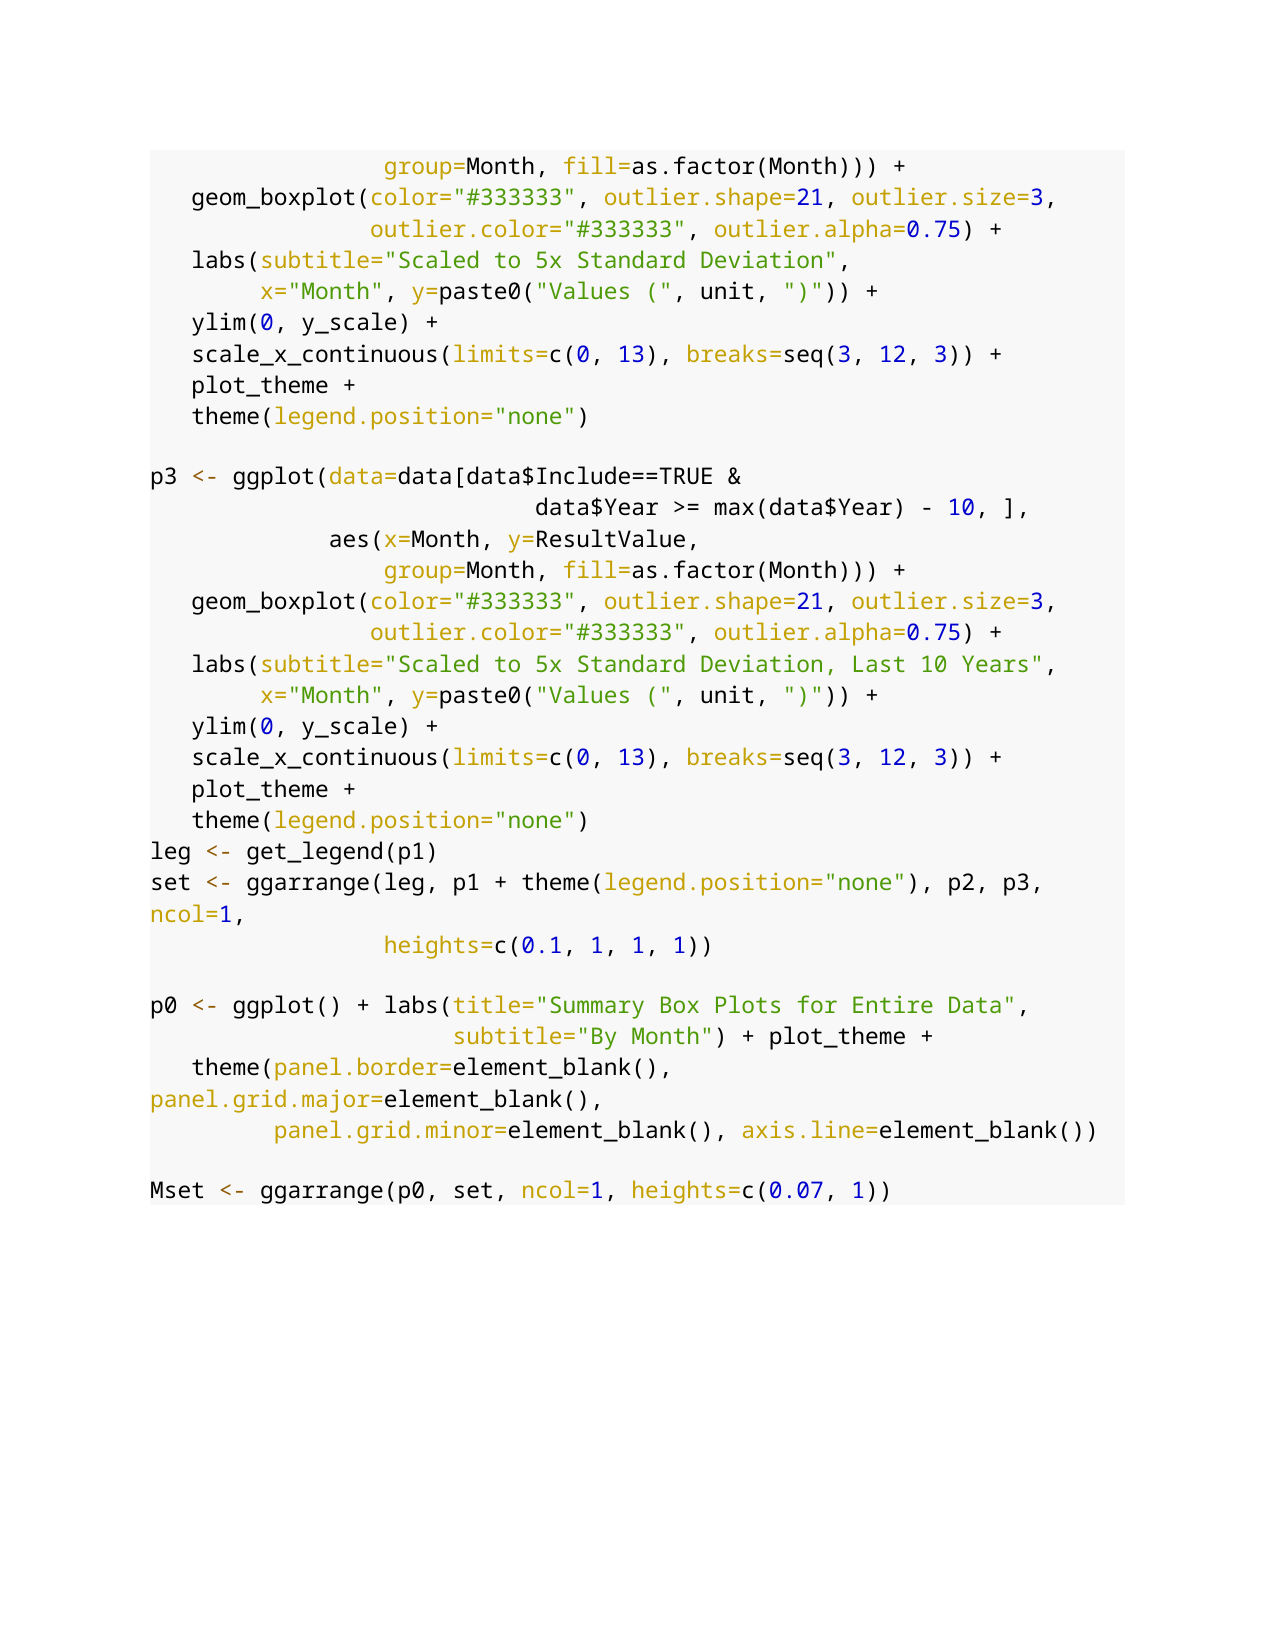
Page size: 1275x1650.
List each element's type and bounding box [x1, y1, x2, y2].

text [150, 150, 1125, 1205]
